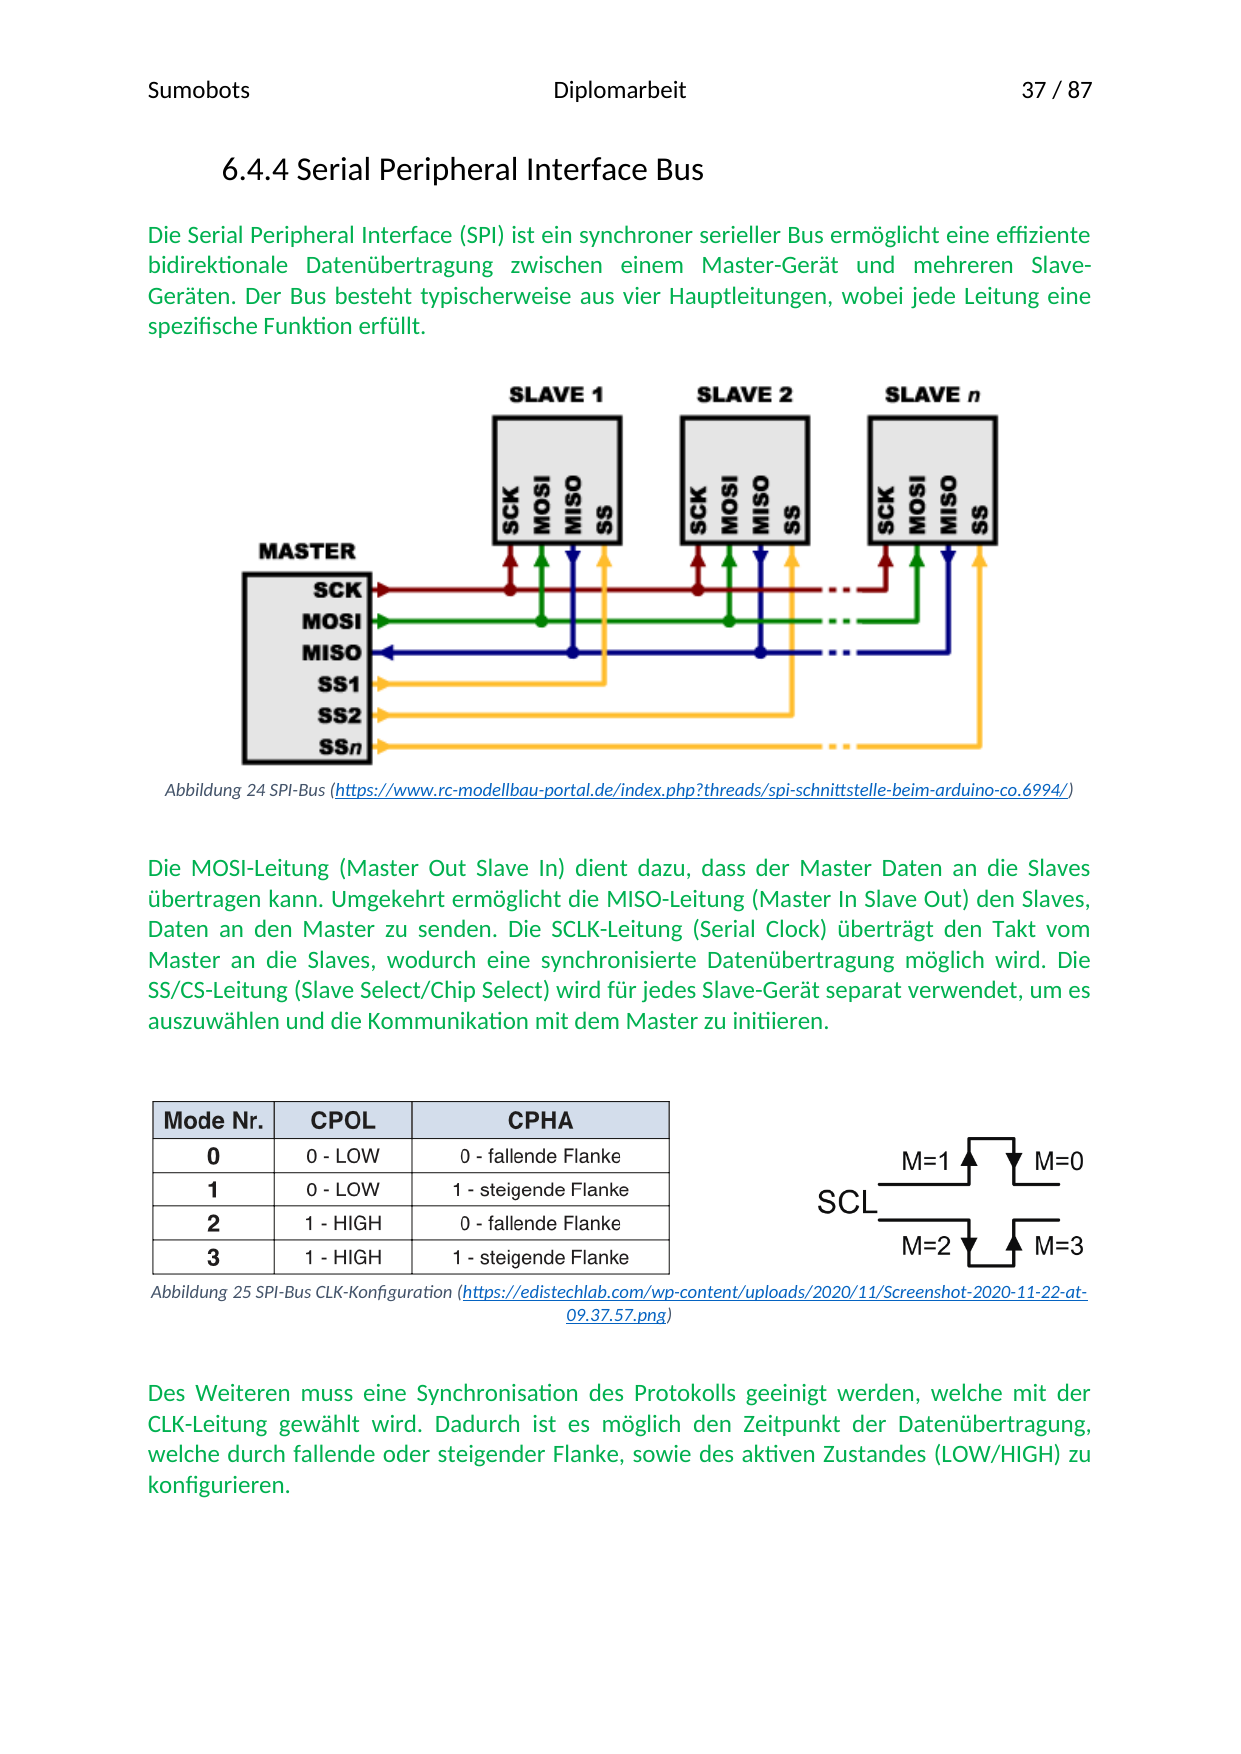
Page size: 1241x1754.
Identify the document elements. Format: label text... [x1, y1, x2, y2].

text Abbildung 24 SPI-Bus (https://www.rc-modellbau-portal.de/index.php?threads/spi-schnittstelle-beim-arduino-co.6994/) [148, 778, 1093, 801]
text Die Serial Peripheral Interface (SPI) ist ein synchroner serieller Bus ermöglicht eine effiziente bidirektionale Datenübertragung zwischen einem Master-Gerät und mehreren Slave-Geräten. Der Bus besteht typischerweise aus vier Hauptleitungen, wobei jede Leitung eine spezifische Funktion erfüllt. [148, 219, 1093, 341]
picture [229, 371, 1011, 778]
picture [147, 1096, 1093, 1281]
subtitle Serial Peripheral Interface Bus [221, 148, 1093, 188]
text Die MOSI-Leitung (Master Out Slave In) dient dazu, dass der Master Daten an die Slaves übertragen kann. Umgekehrt ermöglicht die MISO-Leitung (Master In Slave Out) den Slaves, Daten an den Master zu senden. Die SCLK-Leitung (Serial Clock) überträgt den Takt vom Master an die Slaves, wodurch eine synchronisierte Datenübertragung möglich wird. Die SS/CS-Leitung (Slave Select/Chip Select) wird für jedes Slave-Gerät separat verwendet, um es auszuwählen und die Kommunikation mit dem Master zu initiieren. [148, 852, 1093, 1035]
text Des Weiteren muss eine Synchronisation des Protokolls geeinigt werden, welche mit der CLK-Leitung gewählt wird. Dadurch ist es möglich den Zeitpunkt der Datenübertragung, welche durch fallende oder steigender Flanke, sowie des aktiven Zustandes (LOW/HIGH) zu konfigurieren. [148, 1377, 1093, 1499]
text Abbildung 25 SPI-Bus CLK-Konfiguration (https://edistechlab.com/wp-content/uploads/2020/11/Screenshot-2020-11-22-at-09.37.57.png) [148, 1281, 1093, 1326]
